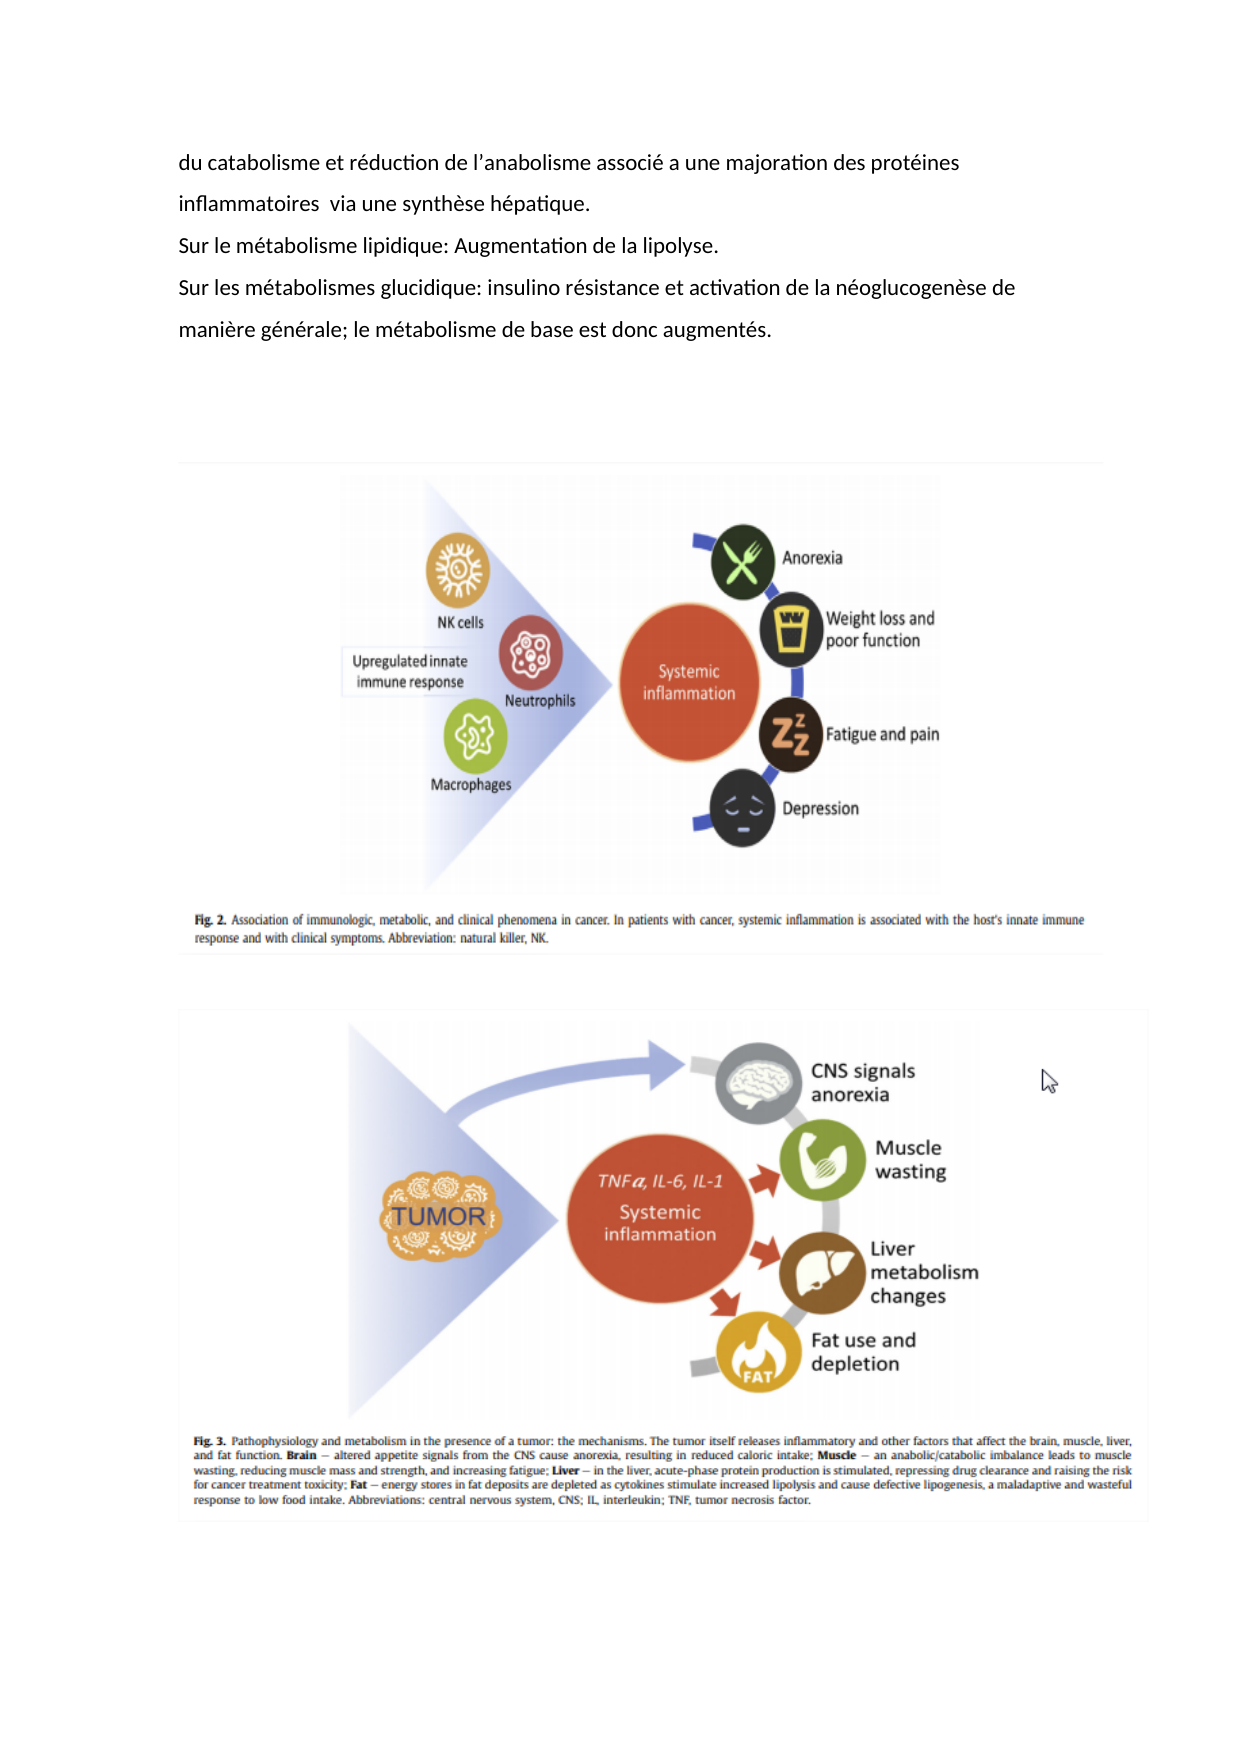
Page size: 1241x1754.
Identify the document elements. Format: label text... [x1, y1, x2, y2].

text Sur les métabolismes glucidique: insulino résistance et activation de la néoglucogenèse de manière générale; le métabolisme de base est donc augmentés. [178, 273, 1093, 343]
picture [178, 462, 1104, 955]
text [178, 148, 1093, 218]
picture [178, 1009, 1149, 1522]
text Sur le métabolisme lipidique: Augmentation de la lipolyse. [178, 232, 1093, 259]
